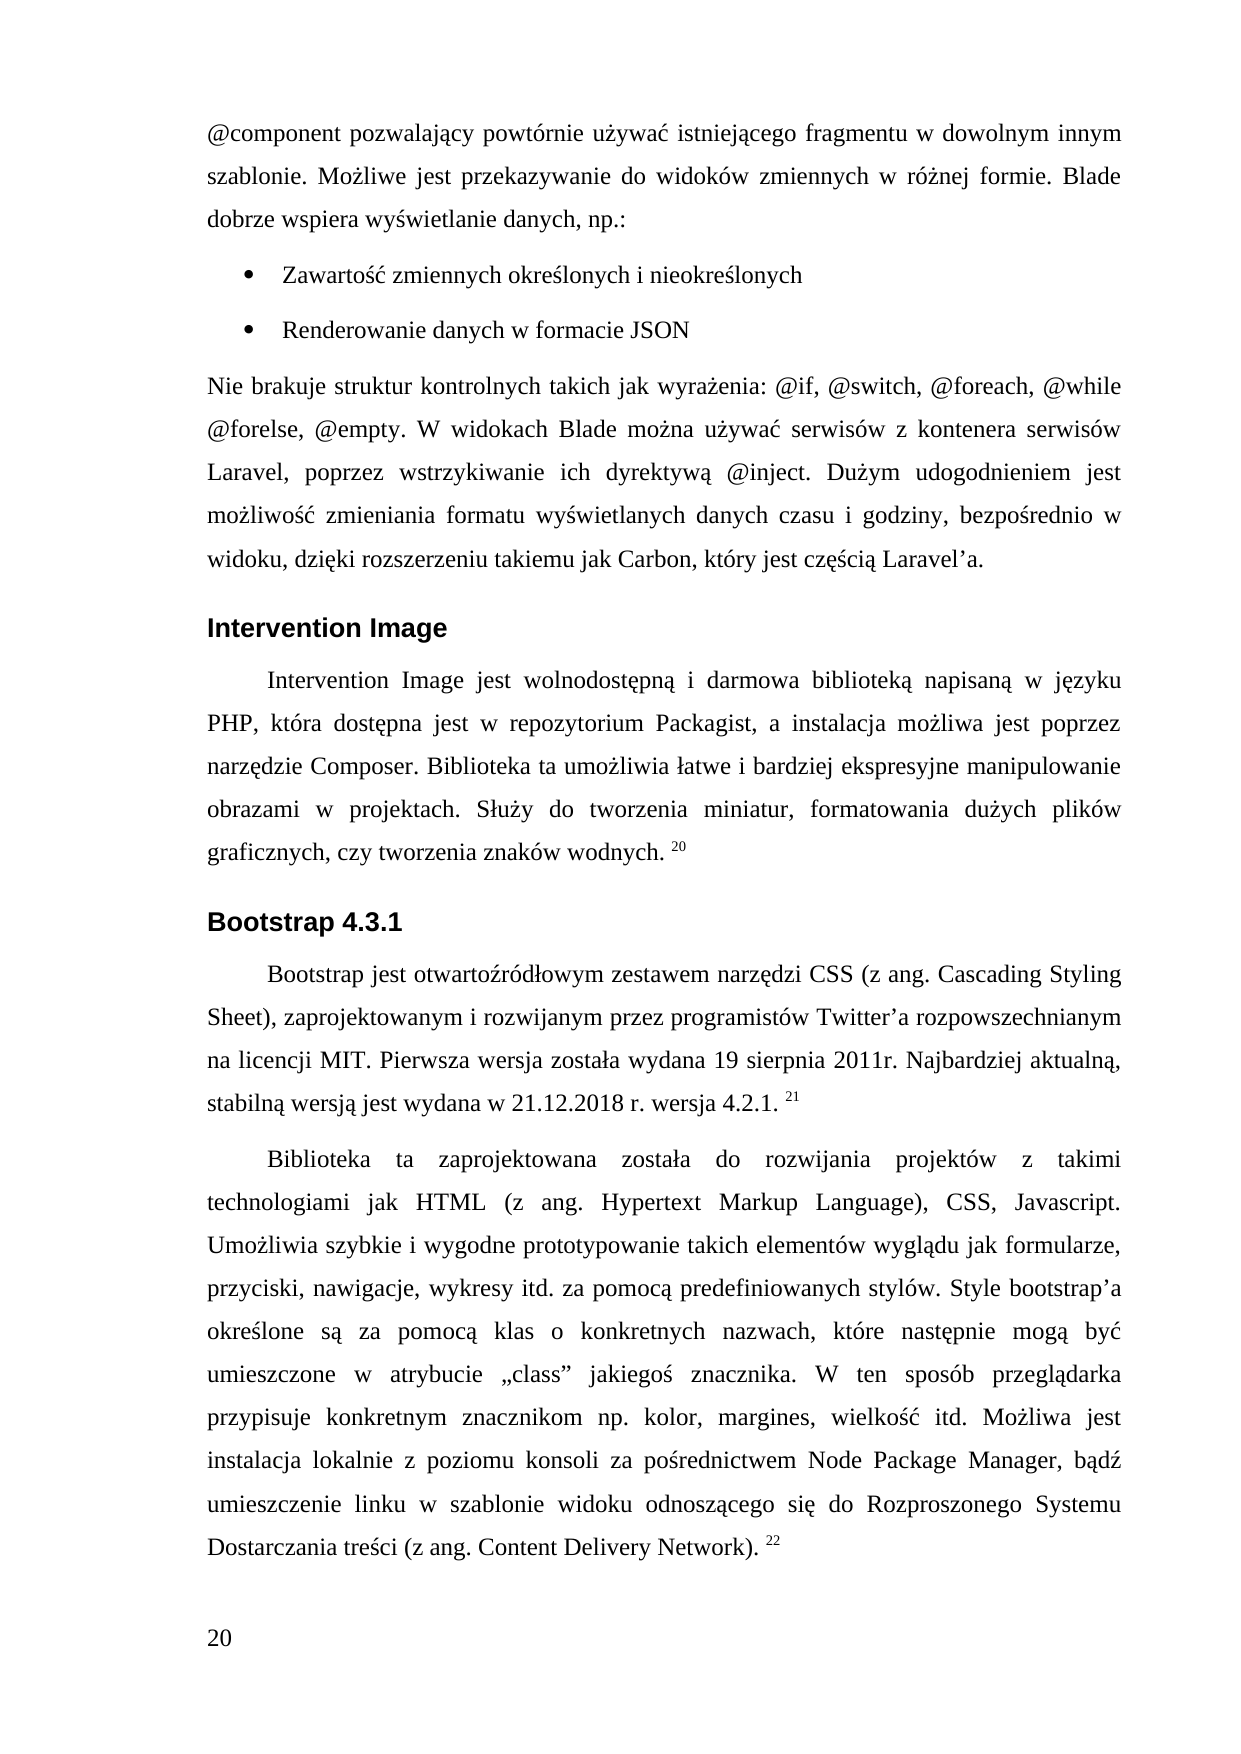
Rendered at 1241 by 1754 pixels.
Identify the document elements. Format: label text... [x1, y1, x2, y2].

list Zawartość zmiennych określonych i nieokreślonych [244, 260, 1122, 289]
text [207, 118, 1122, 233]
text Bootstrap jest otwartoźródłowym zestawem narzędzi CSS (z ang. Cascading Styling Sheet), zaprojektowanym i rozwijanym przez programistów Twitter’a rozpowszechnianym na licencji MIT. Pierwsza wersja została wydana 19 sierpnia 2011r. Najbardziej aktualną, stabilną wersją jest wydana w 21.12.2018 r. wersja 4.2.1. [207, 959, 1122, 1117]
text Intervention Image jest wolnodostępną i darmowa biblioteką napisaną w języku PHP, która dostępna jest w repozytorium Packagist, a instalacja możliwa jest poprzez narzędzie Composer. Biblioteka ta umożliwia łatwe i bardziej ekspresyjne manipulowanie obrazami w projektach. Służy do tworzenia miniatur, formatowania dużych plików graficznych, czy tworzenia znaków wodnych. [207, 665, 1122, 866]
subtitle Bootstrap 4.3.1 [207, 906, 1122, 937]
text Nie brakuje struktur kontrolnych takich jak wyrażenia: @if, @switch, @foreach, @while @forelse, @empty. W widokach Blade można używać serwisów z kontenera serwisów Laravel, poprzez wstrzykiwanie ich dyrektywą @inject. Dużym udogodnieniem jest możliwość zmieniania formatu wyświetlanych danych czasu i godziny, bezpośrednio w widoku, dzięki rozszerzeniu takiemu jak Carbon, który jest częścią Laravel’a. [207, 371, 1122, 572]
text Biblioteka ta zaprojektowana została do rozwijania projektów z takimi technologiami jak HTML (z ang. Hypertext Markup Language), CSS, Javascript. Umożliwia szybkie i wygodne prototypowanie takich elementów wyglądu jak formularze, przyciski, nawigacje, wykresy itd. za pomocą predefiniowanych stylów. Style bootstrap’a określone są za pomocą klas o konkretnych nazwach, które następnie mogą być umieszczone w atrybucie „class” jakiegoś znacznika. W ten sposób przeglądarka przypisuje konkretnym znacznikom np. kolor, margines, wielkość itd. Możliwa jest instalacja lokalnie z poziomu konsoli za pośrednictwem Node Package Manager, bądź umieszczenie linku w szablonie widoku odnoszącego się do Rozproszonego Systemu Dostarczania treści (z ang. Content Delivery Network). [207, 1144, 1122, 1561]
list Renderowanie danych w formacie JSON [244, 316, 1122, 344]
subtitle Intervention Image [207, 612, 1122, 643]
